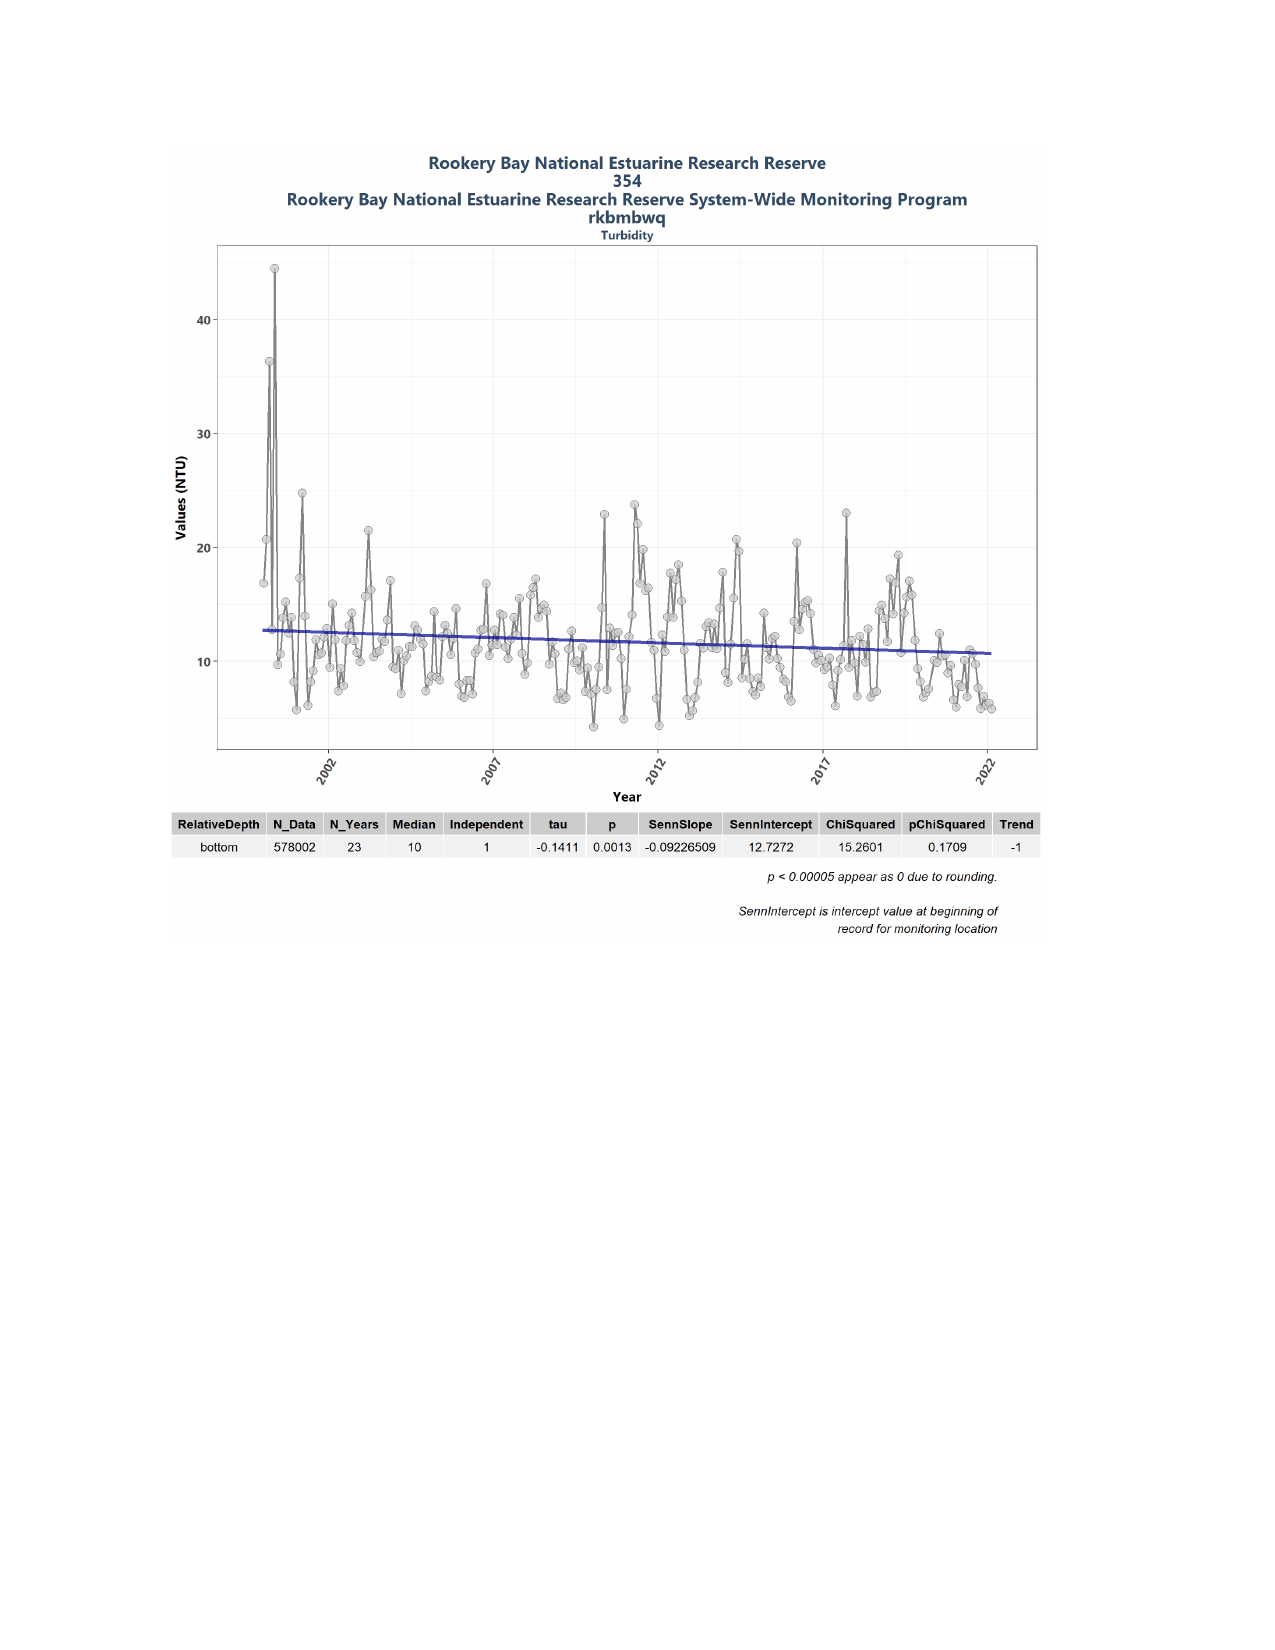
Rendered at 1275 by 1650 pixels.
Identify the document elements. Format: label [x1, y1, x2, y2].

picture [168, 150, 1044, 938]
